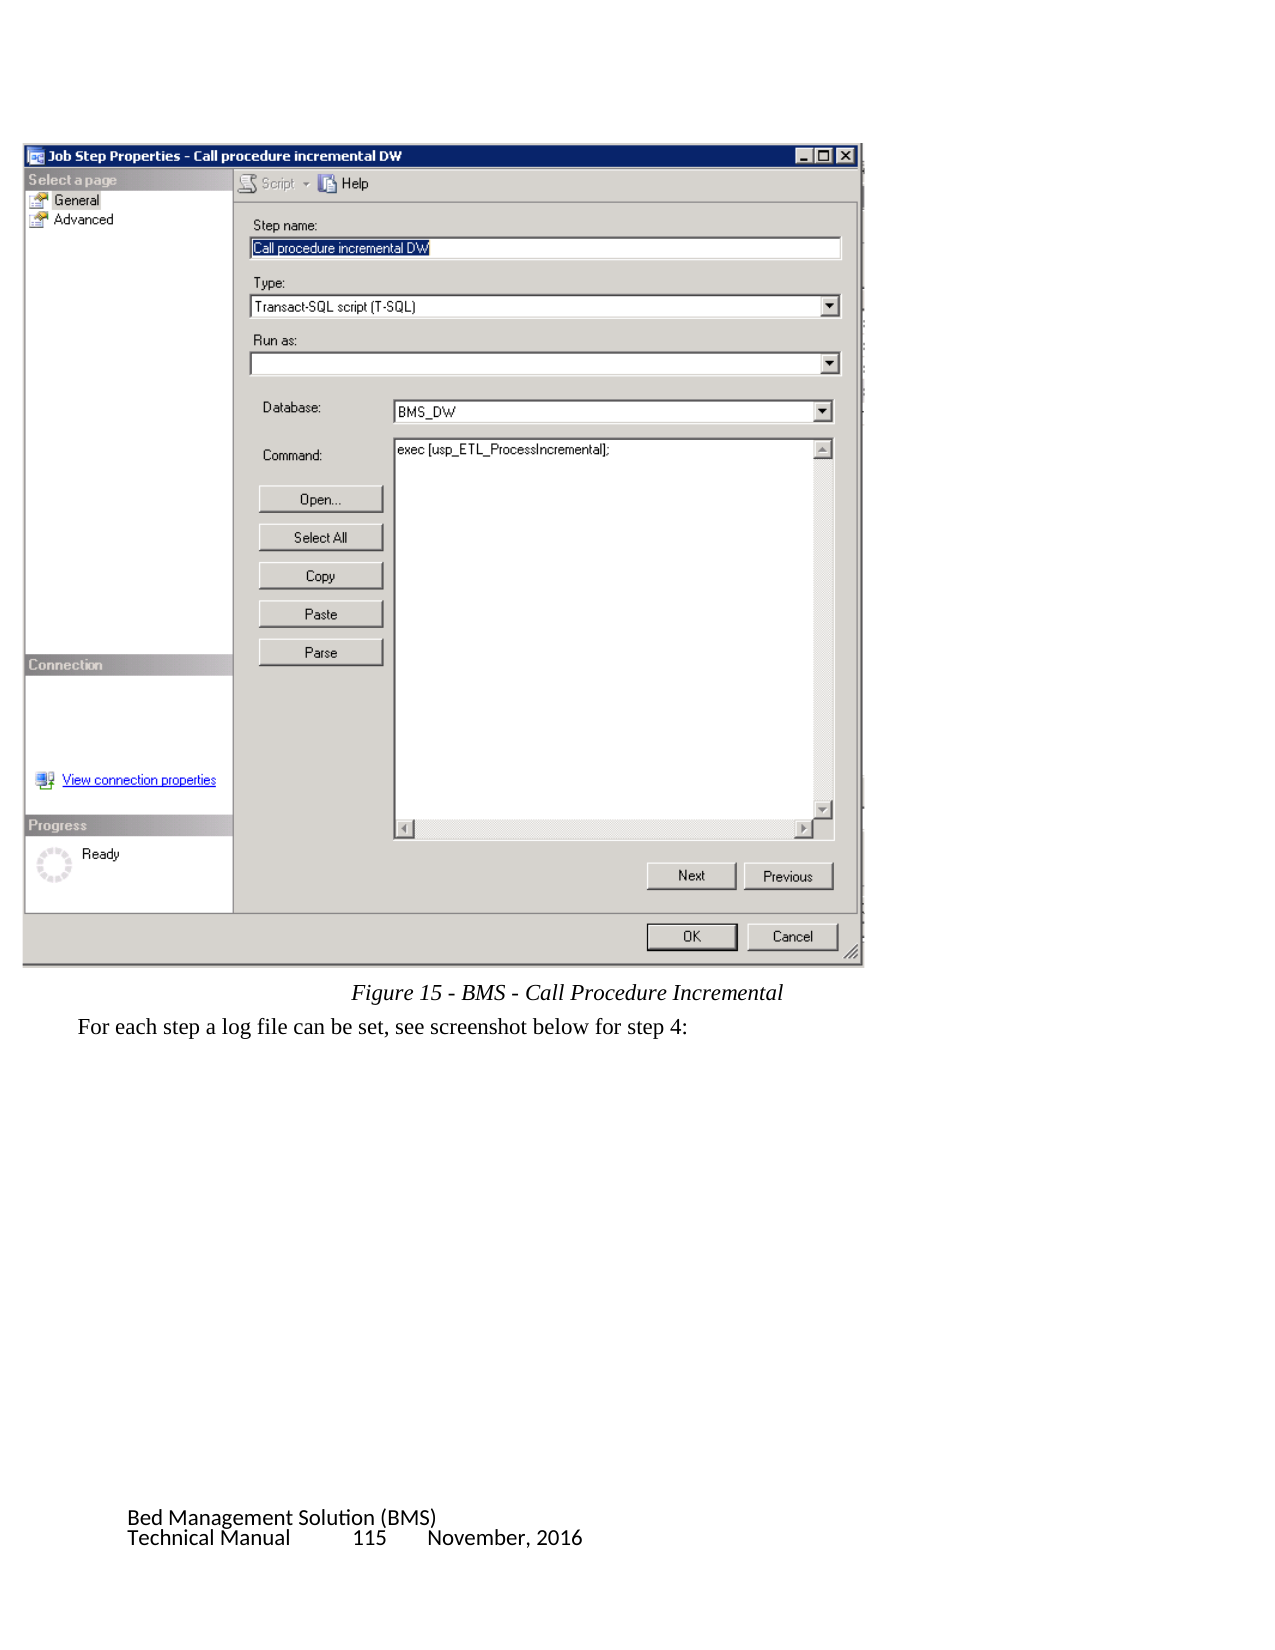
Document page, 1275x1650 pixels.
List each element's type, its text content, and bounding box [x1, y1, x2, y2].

text Figure 15 - BMS - Call Procedure Incremental [351, 979, 1148, 1006]
text For each step a log file can be set, see screenshot below for step 4: [77, 1013, 1148, 1039]
picture [22, 143, 865, 968]
